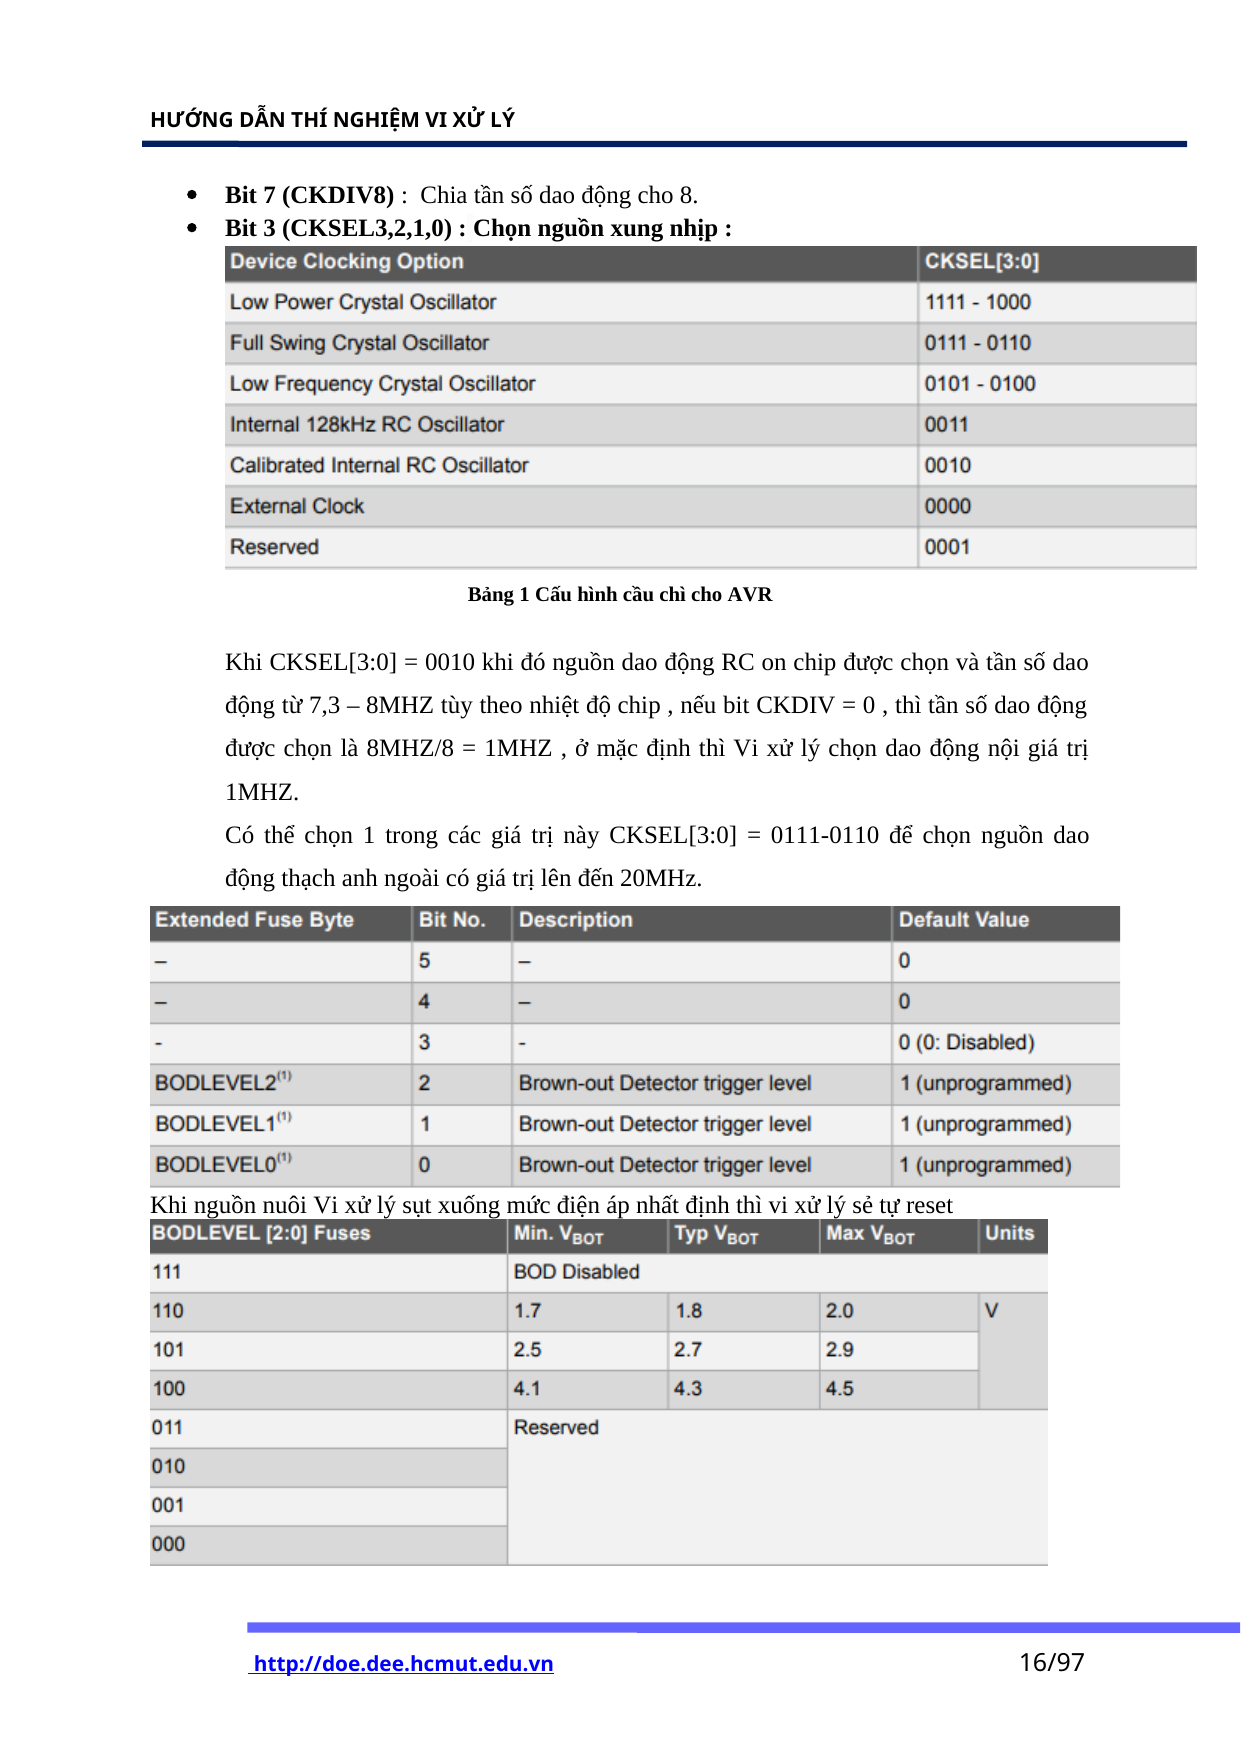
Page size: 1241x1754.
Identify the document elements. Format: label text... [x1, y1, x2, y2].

text Khi nguồn nuôi Vi xử lý sụt xuống mức điện áp nhất định thì vi xử lý sẻ tự reset [150, 1191, 1090, 1219]
list Khi CKSEL[3:0] = 0010 khi đó nguồn dao động RC on chip được chọn và tần số dao động từ 7,3 – 8MHZ tùy theo nhiệt độ chip , nếu bit CKDIV = 0 , thì tần số dao động được chọn là 8MHZ/8 = 1MHZ , ở mặc định thì Vi xử lý chọn dao động nội giá trị 1MHZ. [225, 647, 1090, 805]
picture [150, 1219, 1048, 1566]
picture [150, 906, 1121, 1191]
picture [225, 246, 1197, 570]
list Có thể chọn 1 trong các giá trị này CKSEL[3:0] = 0111-0110 để chọn nguồn dao động thạch anh ngoài có giá trị lên đến 20MHz. [225, 820, 1090, 892]
list Bit 7 (CKDIV8) : Chia tần số dao động cho 8. [187, 180, 1090, 209]
list Bit 3 (CKSEL3,2,1,0) : Chọn nguồn xung nhịp : [473, 213, 1090, 242]
list Bit 3 (CKSEL3,2,1,0) : Chọn nguồn xung nhịp : [187, 213, 467, 242]
